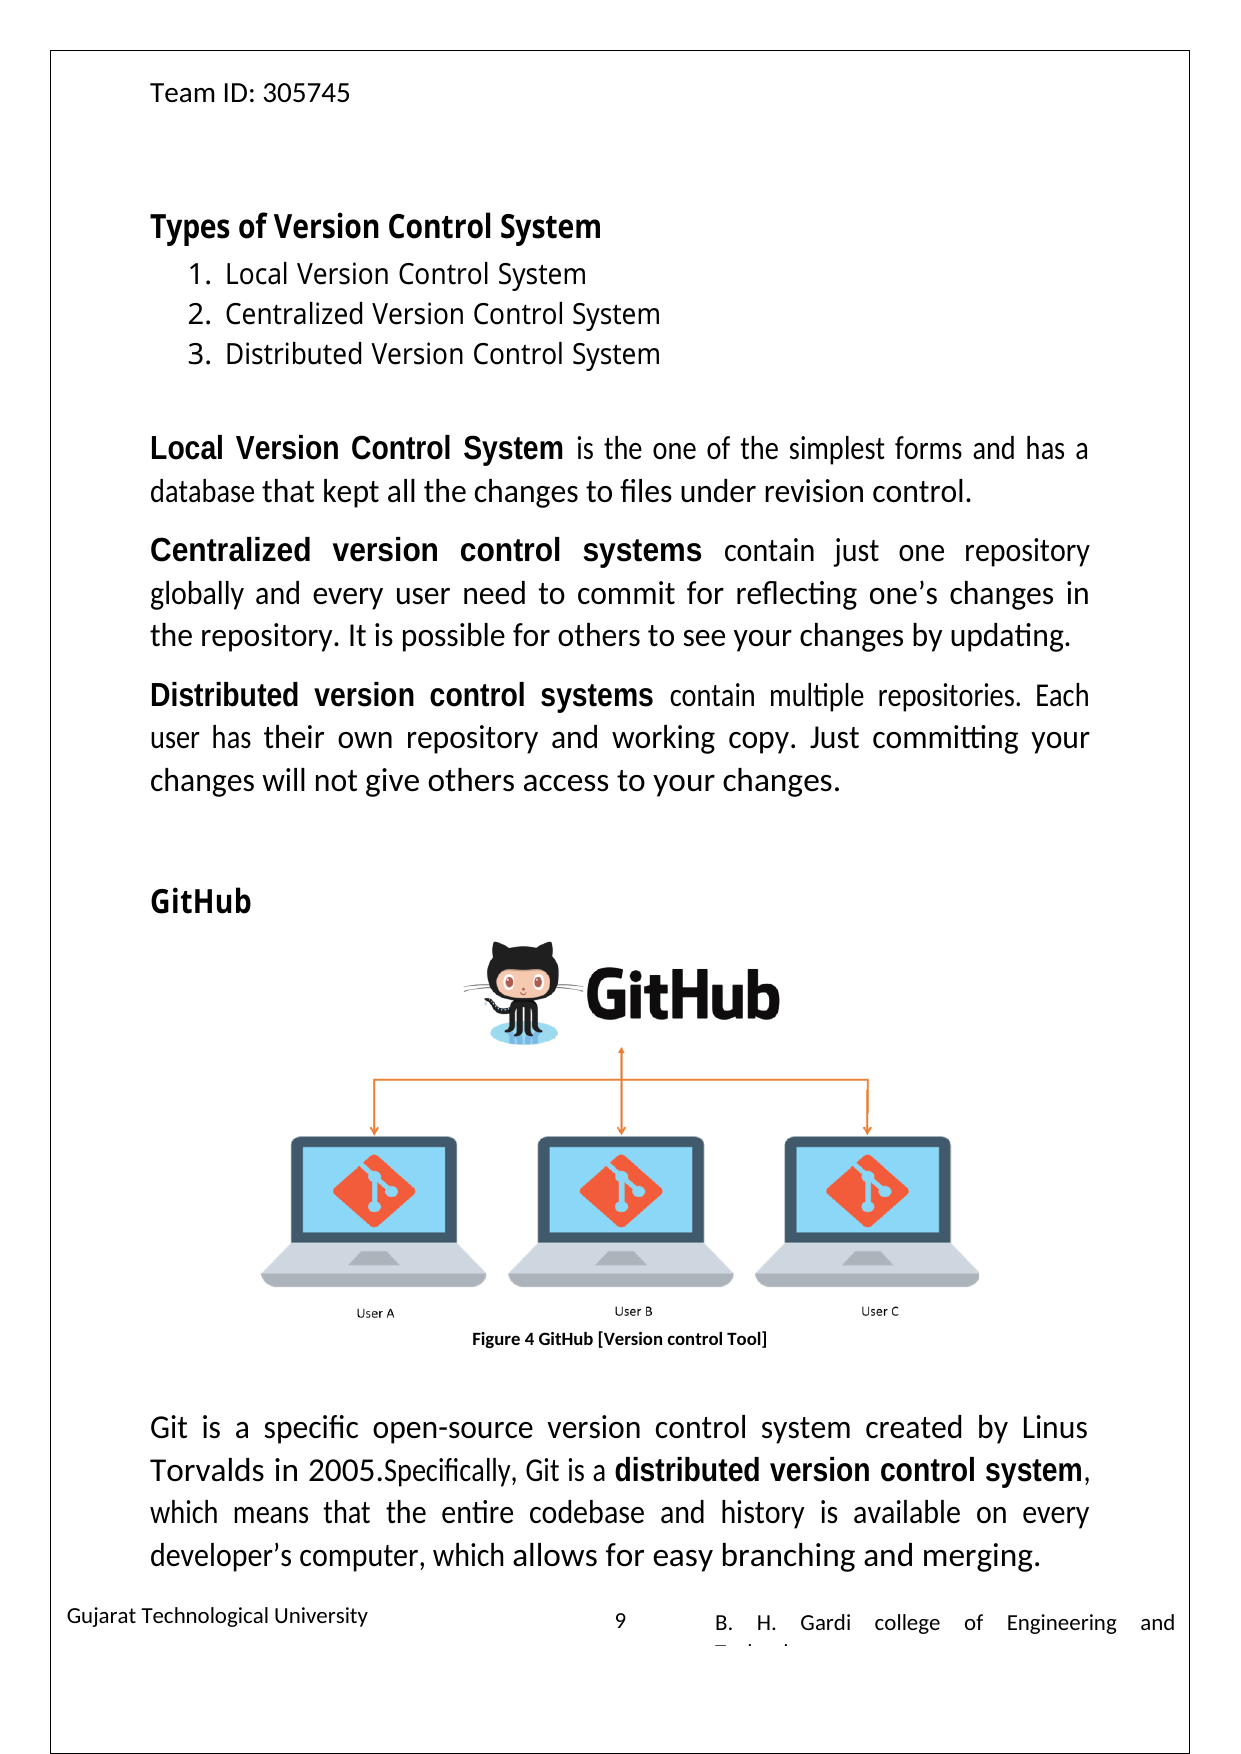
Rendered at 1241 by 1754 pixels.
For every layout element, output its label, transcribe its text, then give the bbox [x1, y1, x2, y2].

subtitle GitHub [150, 878, 1090, 923]
list Centralized Version Control System [187, 293, 1090, 333]
text Git is a specific open-source version control system created by Linus Torvalds in 2005.Specifically, Git is a distributed version control system, which means that the entire codebase and history is available on every developer’s computer, which allows for easy branching and merging. [150, 1406, 1090, 1575]
text Distributed version control systems contain multiple repositories. Each user has their own repository and working copy. Just committing your changes will not give others access to your changes. [150, 674, 1090, 800]
text Centralized version control systems contain just one repository globally and every user need to commit for reflecting one’s changes in the repository. It is possible for others to see your changes by updating. [150, 529, 1090, 655]
text Local Version Control System is the one of the simplest forms and has a database that kept all the changes to files under revision control. [150, 427, 1090, 510]
picture [261, 941, 980, 1318]
list Distributed Version Control System [187, 333, 1090, 373]
list Local Version Control System [187, 253, 1090, 293]
subtitle Types of Version Control System [150, 203, 1090, 249]
